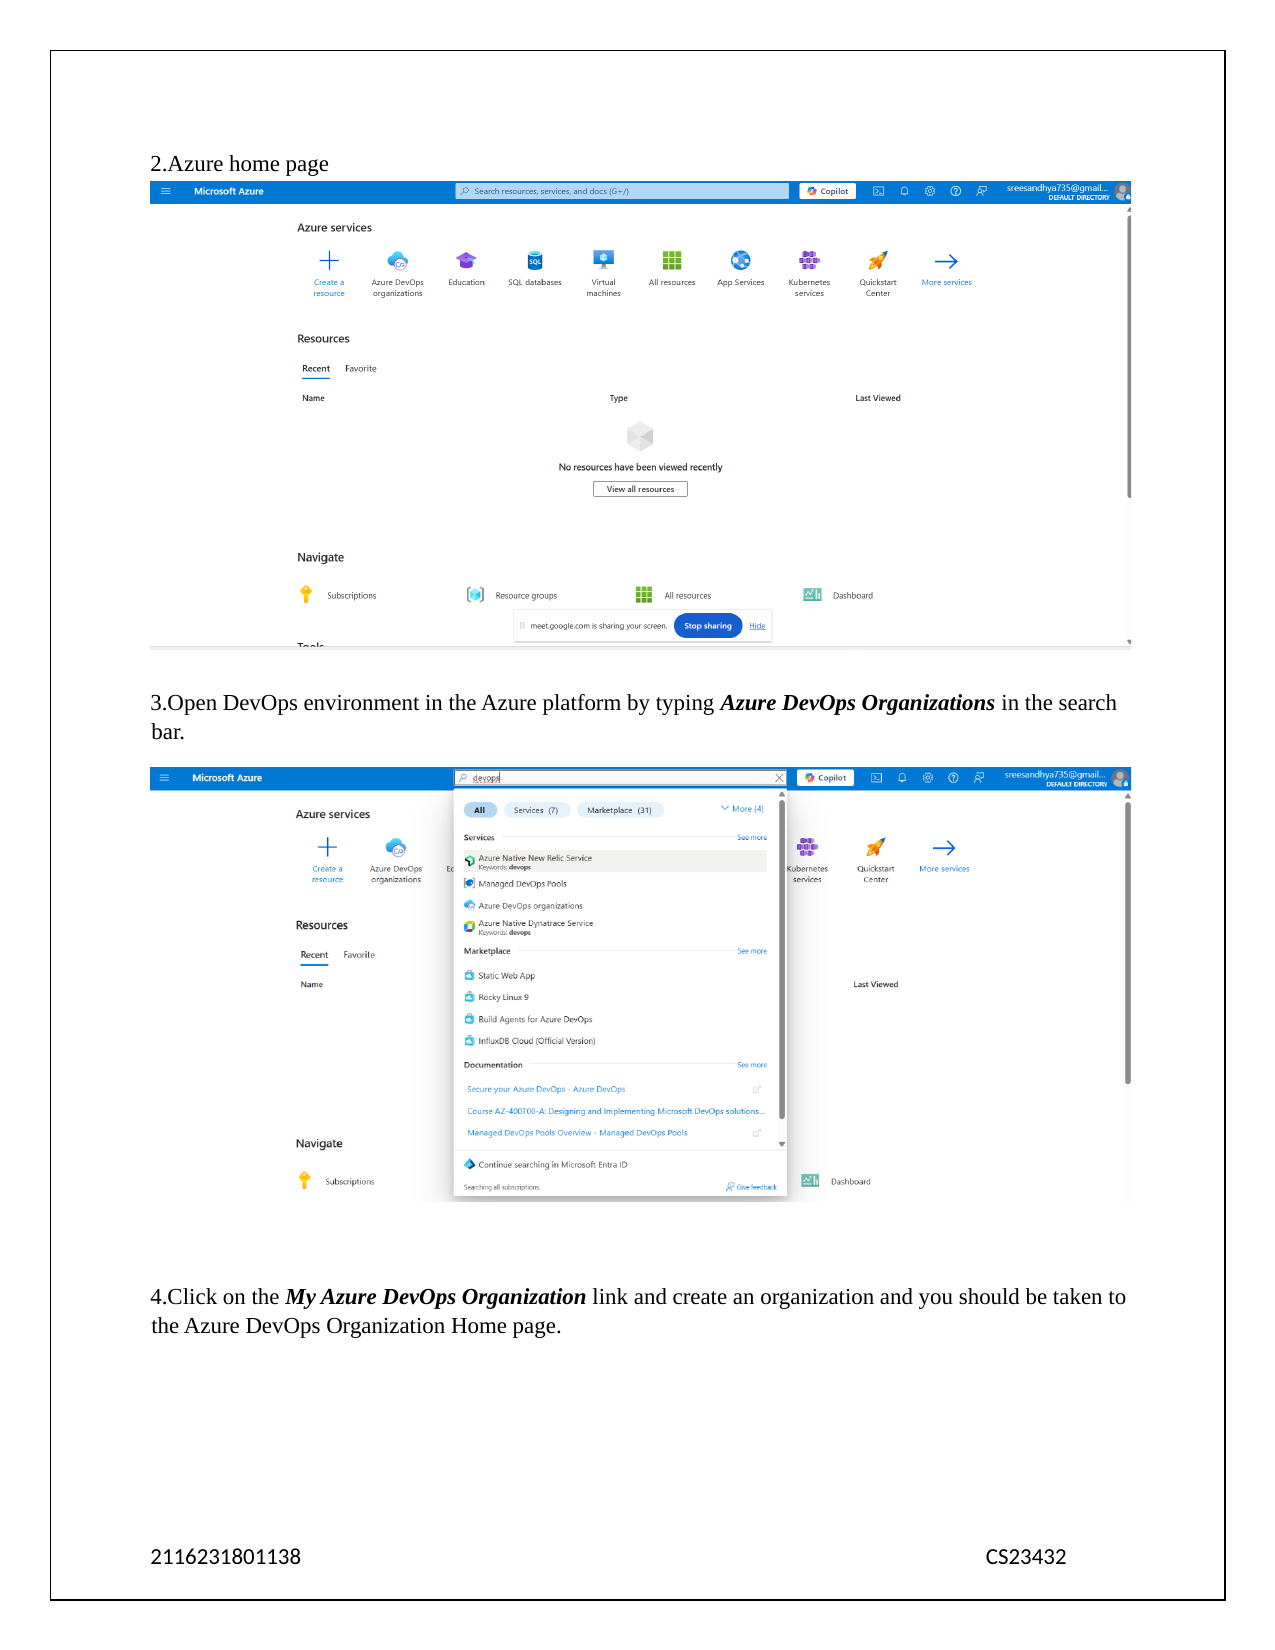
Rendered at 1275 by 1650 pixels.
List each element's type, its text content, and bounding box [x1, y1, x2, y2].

text 3.Open DevOps environment in the Azure platform by typing Azure DevOps Organizations in the search bar. [150, 689, 1128, 745]
text 2.Azure home page [150, 150, 1128, 176]
picture [150, 181, 1132, 650]
text 4.Click on the My Azure DevOps Organization link and create an organization and you should be taken to the Azure DevOps Organization Home page. [150, 1283, 1128, 1339]
picture [150, 767, 1132, 1202]
